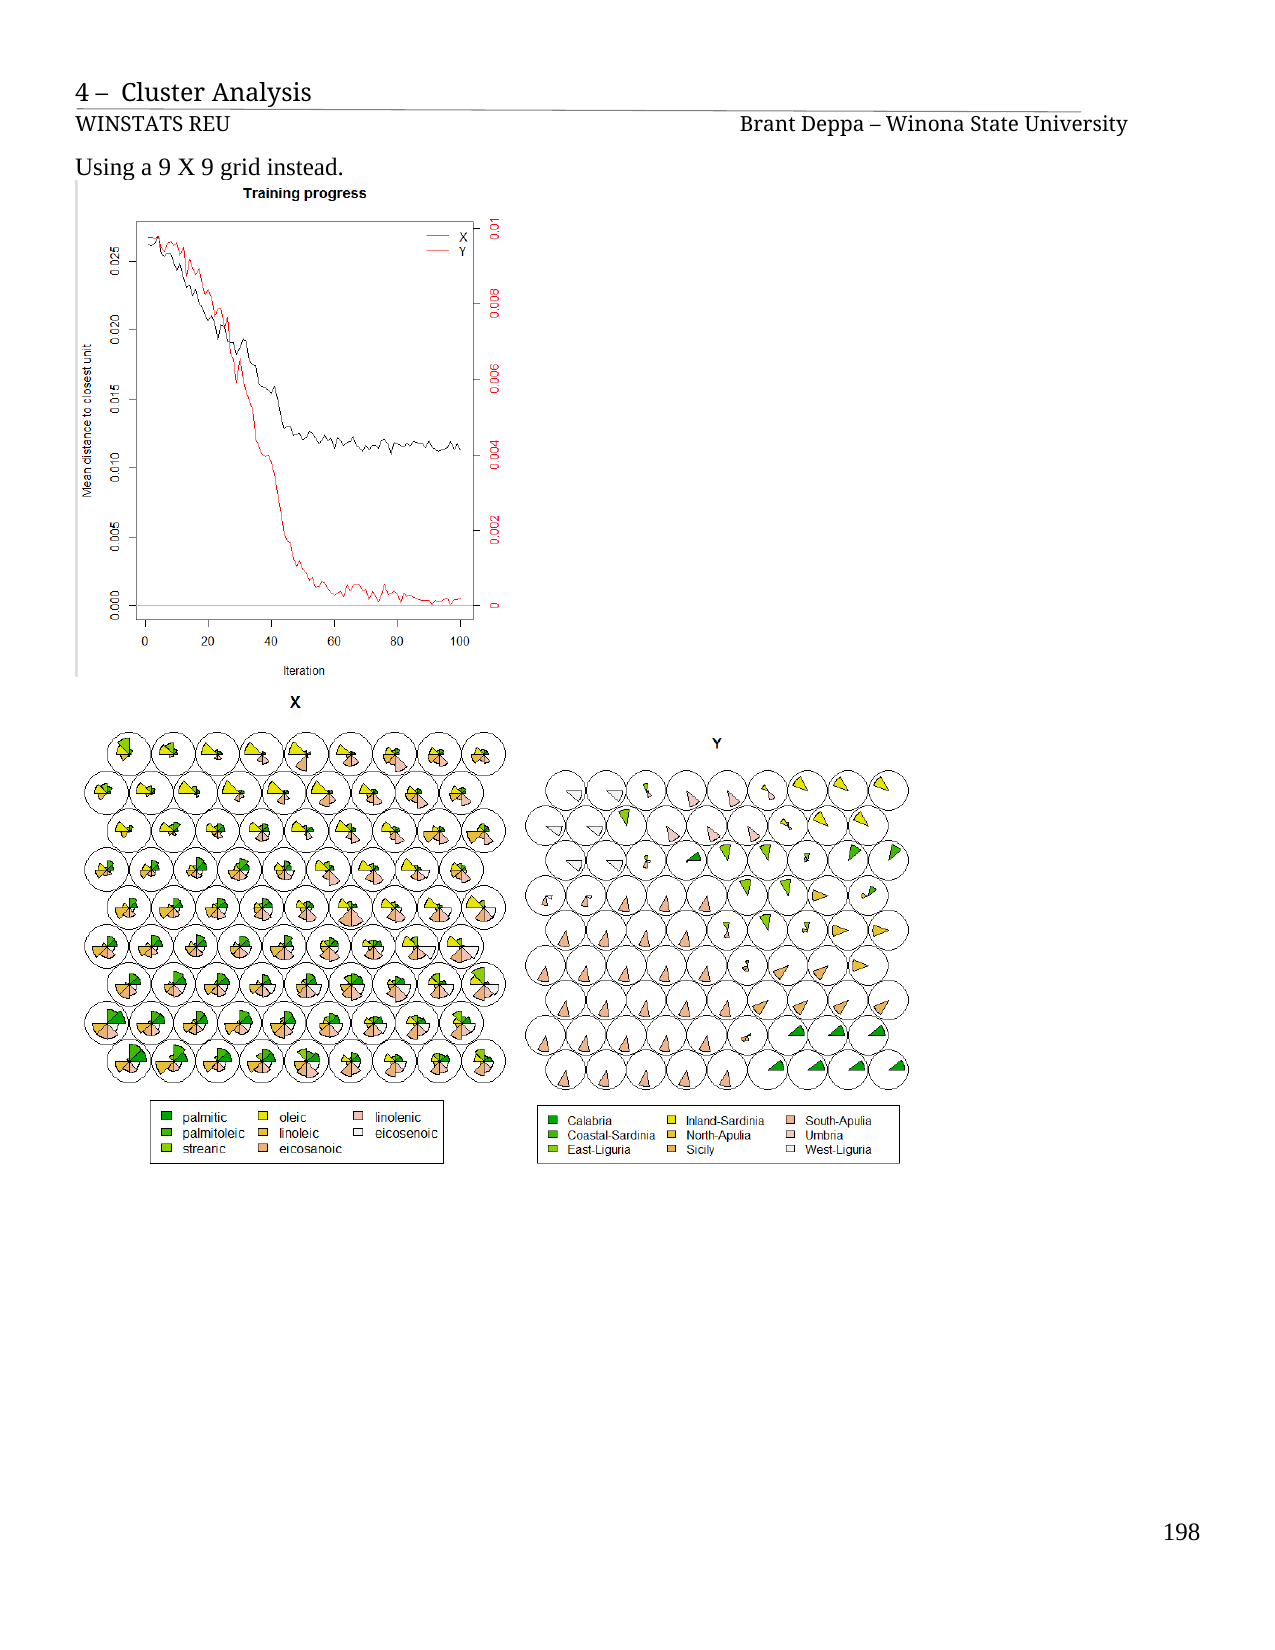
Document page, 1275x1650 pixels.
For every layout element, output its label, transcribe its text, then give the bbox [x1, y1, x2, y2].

picture [75, 180, 513, 1167]
text Using a 9 X 9 grid instead. [75, 152, 1200, 181]
picture [518, 730, 910, 1167]
